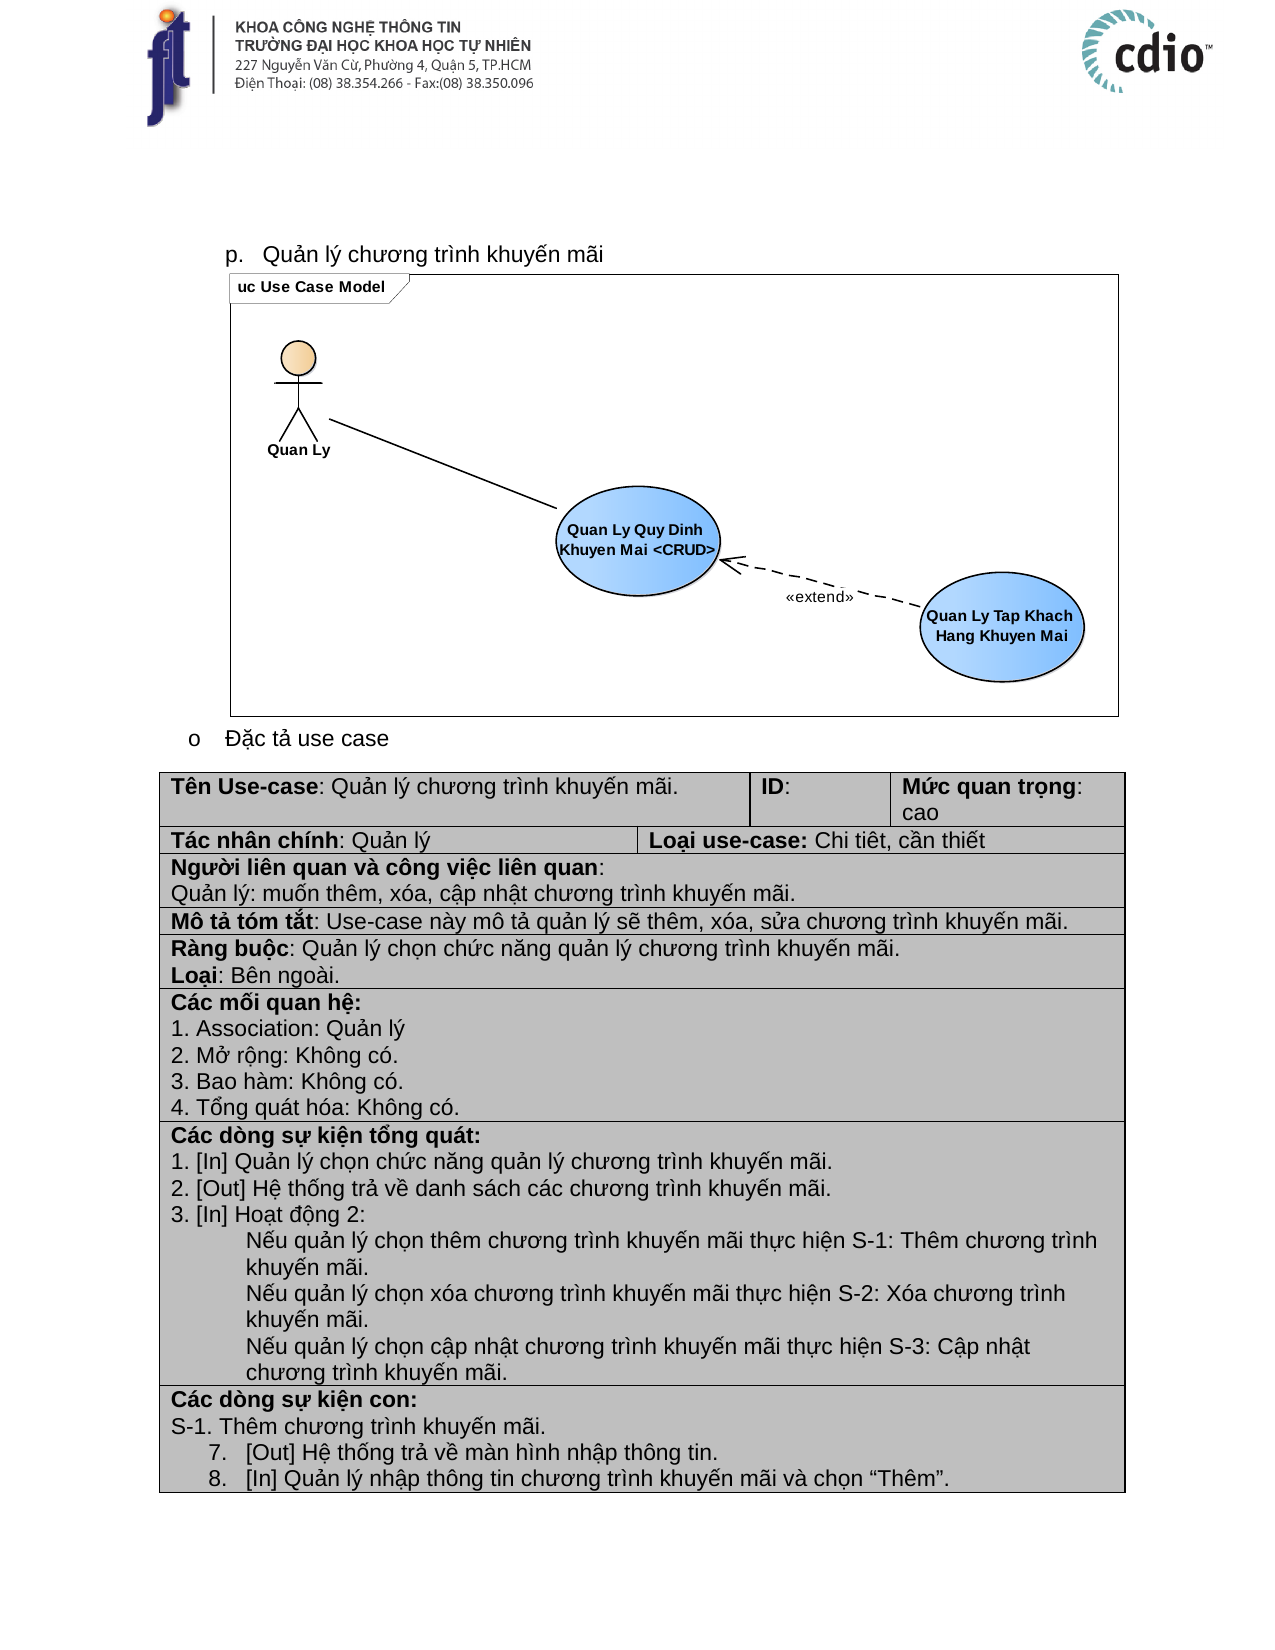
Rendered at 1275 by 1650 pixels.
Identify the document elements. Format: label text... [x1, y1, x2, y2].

table_cell Các mối quan hệ: 1. Association: Quản lý 2. Mở rộng: Không có. 3. Bao hàm: Không có. 4. Tổng quát hóa: Không có. [160, 989, 1124, 1121]
list Đặc tả use case [187, 725, 1125, 753]
table_cell Tác nhân chính: Quản lý [160, 827, 637, 853]
picture [125, 0, 1224, 149]
table_cell Mô tả tóm tắt: Use-case này mô tả quản lý sẽ thêm, xóa, sửa chương trình khuyến mãi. [160, 908, 1124, 934]
table_cell Các dòng sự kiện tổng quát: 1. [In] Quản lý chọn chức năng quản lý chương trình khuyến mãi. 2. [Out] Hệ thống trả về danh sách các chương trình khuyến mãi. 3. [In] Hoạt động 2: Nếu quản lý chọn thêm chương trình khuyến mãi thực hiện S-1: Thêm chương trình khuyến mãi. Nếu quản lý chọn xóa chương trình khuyến mãi thực hiện S-2: Xóa chương trình khuyến mãi. Nếu quản lý chọn cập nhật chương trình khuyến mãi thực hiện S-3: Cập nhật chương trình khuyến mãi. [160, 1122, 1124, 1385]
table_cell Loại use-case: Chi tiêt, cần thiết [638, 827, 1124, 853]
table_header Mức quan trọng: cao [891, 773, 1124, 826]
table_header ID: [751, 773, 890, 826]
table_cell Người liên quan và công việc liên quan: Quản lý: muốn thêm, xóa, cập nhật chương trình khuyến mãi. [160, 854, 1124, 907]
list Quản lý chương trình khuyến mãi [225, 241, 1125, 267]
table_cell Ràng buộc: Quản lý chọn chức năng quản lý chương trình khuyến mãi. Loại: Bên ngoài. [160, 935, 1124, 988]
table_header Tên Use-case: Quản lý chương trình khuyến mãi. [160, 773, 749, 826]
